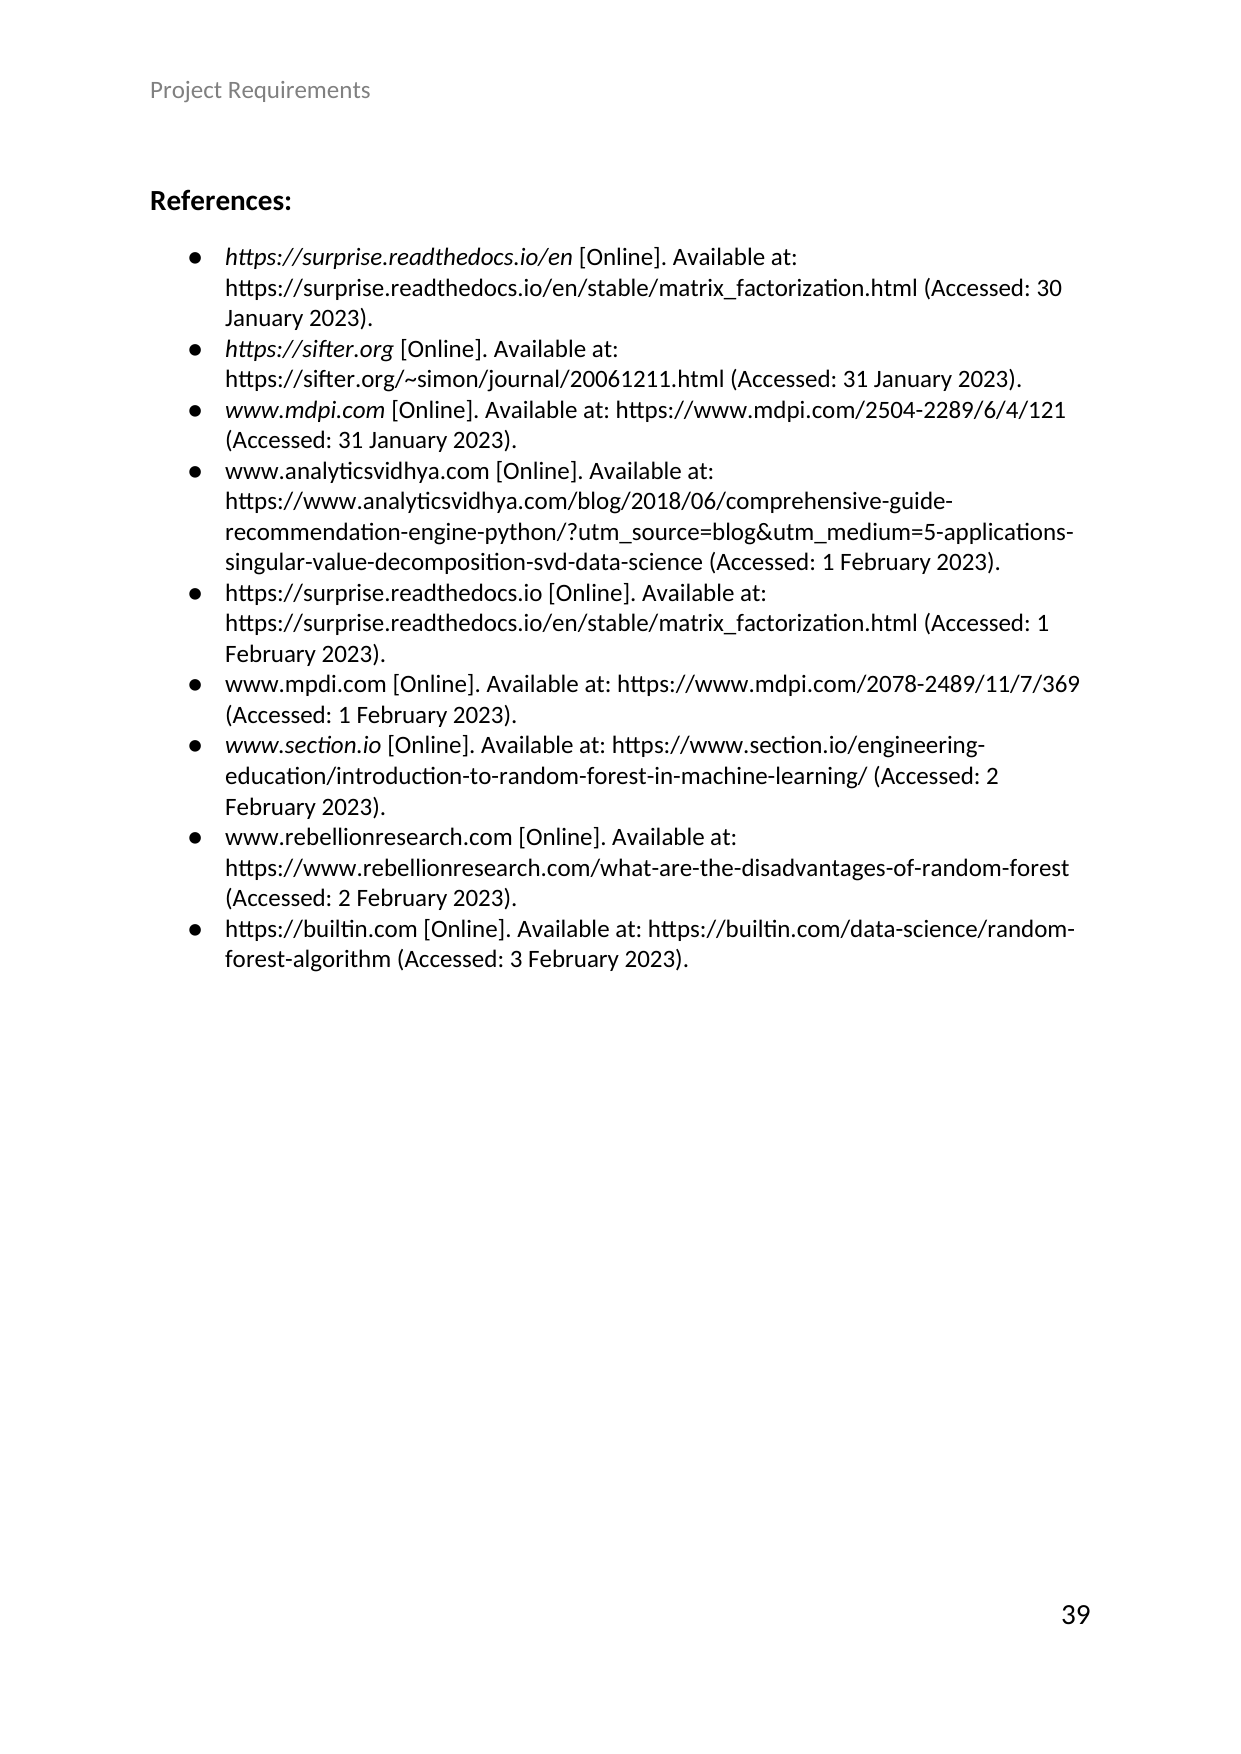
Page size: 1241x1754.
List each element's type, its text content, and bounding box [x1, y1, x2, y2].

list www.rebellionresearch.com [Online]. Available at: https://www.rebellionresearch.com/what-are-the-disadvantages-of-random-forest (Accessed: 2 February 2023). [187, 821, 1090, 913]
list www.analyticsvidhya.com [Online]. Available at: https://www.analyticsvidhya.com/blog/2018/06/comprehensive-guide-recommendation-engine-python/?utm_source=blog&utm_medium=5-applications-singular-value-decomposition-svd-data-science (Accessed: 1 February 2023). [187, 455, 1090, 577]
list www.mpdi.com [Online]. Available at: https://www.mdpi.com/2078-2489/11/7/369 (Accessed: 1 February 2023). [187, 669, 1090, 730]
list https://surprise.readthedocs.io/en [Online]. Available at: https://surprise.readthedocs.io/en/stable/matrix_factorization.html (Accessed: 30 January 2023). [187, 241, 1090, 333]
list https://builtin.com [Online]. Available at: https://builtin.com/data-science/random-forest-algorithm (Accessed: 3 February 2023). [187, 913, 1090, 974]
list www.section.io [Online]. Available at: https://www.section.io/engineering-education/introduction-to-random-forest-in-machine-learning/ (Accessed: 2 February 2023). [187, 730, 1090, 821]
subtitle References: [150, 187, 1090, 216]
list https://sifter.org [Online]. Available at: https://sifter.org/~simon/journal/20061211.html (Accessed: 31 January 2023). [187, 333, 1090, 394]
list https://surprise.readthedocs.io [Online]. Available at: https://surprise.readthedocs.io/en/stable/matrix_factorization.html (Accessed: 1 February 2023). [187, 577, 1090, 669]
list www.mdpi.com [Online]. Available at: https://www.mdpi.com/2504-2289/6/4/121 (Accessed: 31 January 2023). [187, 394, 1090, 455]
